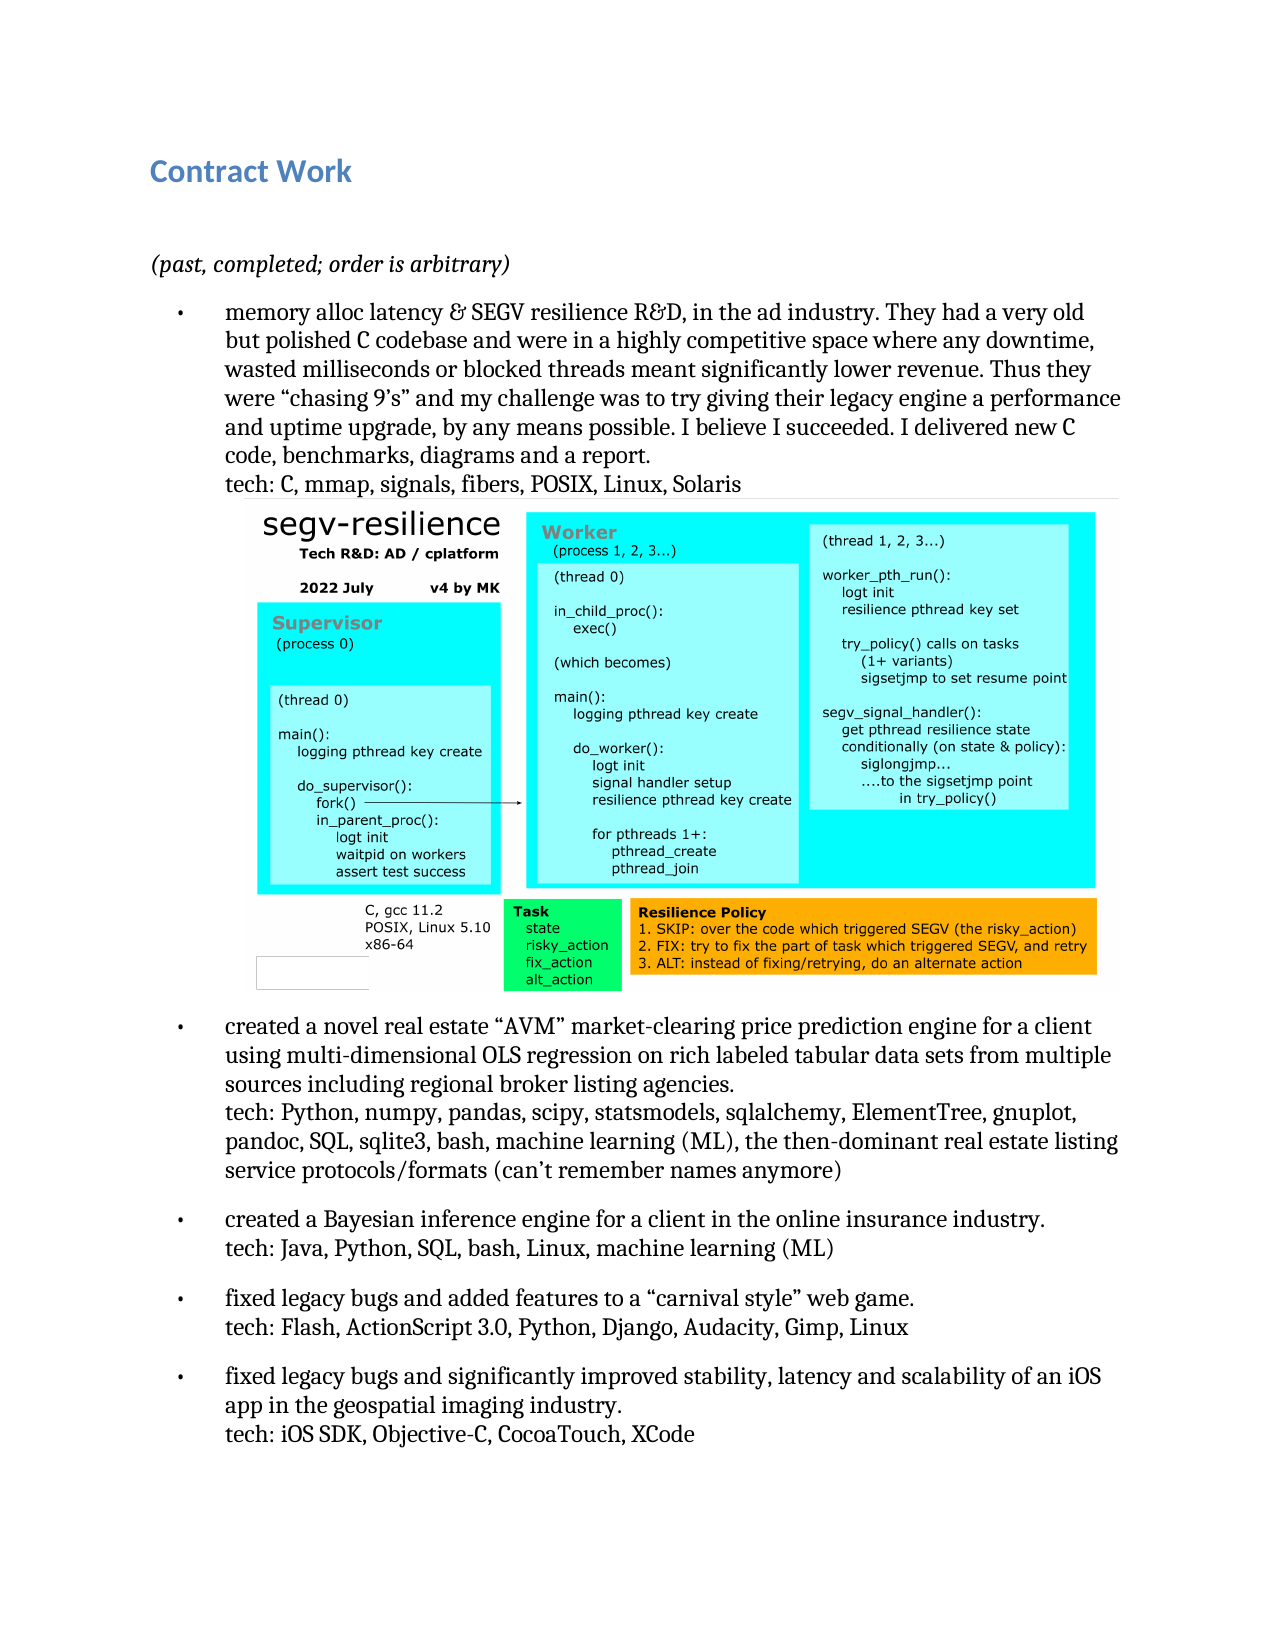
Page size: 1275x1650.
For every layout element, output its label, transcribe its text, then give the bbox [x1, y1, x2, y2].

list fixed legacy bugs and significantly improved stability, latency and scalability of an iOS app in the geospatial imaging industry. tech: iOS SDK, Objective-C, CocoaTouch, XCode [175, 1362, 1125, 1448]
list fixed legacy bugs and added features to a “carnival style” web game. tech: Flash, ActionScript 3.0, Python, Django, Audacity, Gimp, Linux [175, 1284, 1125, 1341]
subtitle Contract Work [150, 150, 1125, 231]
list created a Bayesian inference engine for a client in the online insurance industry. tech: Java, Python, SQL, bash, Linux, machine learning (ML) [175, 1205, 1125, 1263]
list created a novel real estate “AVM” market-clearing price prediction engine for a client using multi-dimensional OLS regression on rich labeled tabular data sets from multiple sources including regional broker listing agencies. tech: Python, numpy, pandas, scipy, statsmodels, sqlalchemy, ElementTree, gnuplot, pandoc, SQL, sqlite3, bash, machine learning (ML), the then-dominant real estate listing service protocols/formats (can’t remember names anymore) [175, 1012, 1125, 1184]
text (past, completed; order is arbitrary) [150, 250, 1125, 279]
picture [243, 498, 1119, 992]
